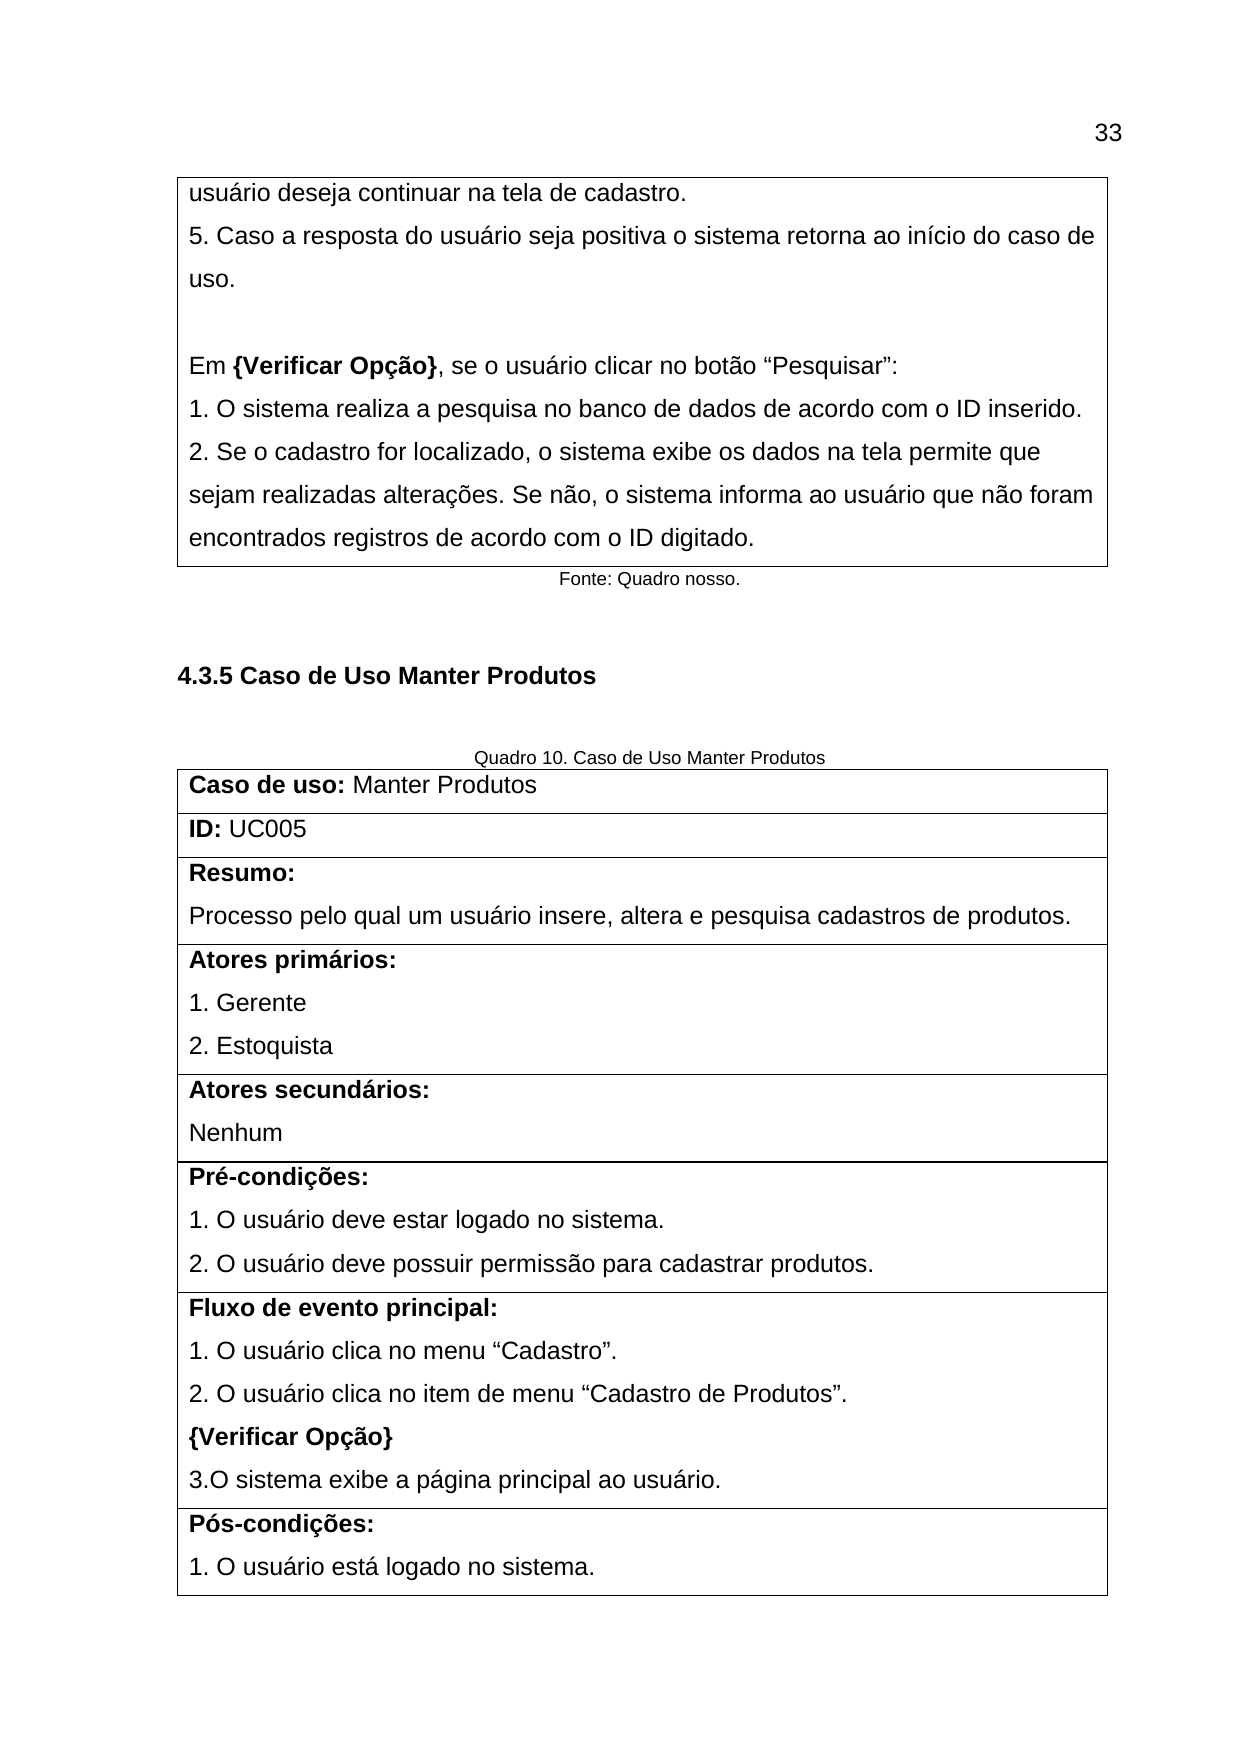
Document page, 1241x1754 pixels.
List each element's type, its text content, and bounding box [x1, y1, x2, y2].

table_cell ID: UC005 [178, 814, 1107, 857]
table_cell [178, 178, 1107, 566]
table_cell Pré-condições: 1. O usuário deve estar logado no sistema. 2. O usuário deve possuir permissão para cadastrar produtos. [178, 1163, 1107, 1292]
table_cell Resumo: Processo pelo qual um usuário insere, altera e pesquisa cadastros de produtos. [178, 858, 1107, 944]
table_cell Atores secundários: Nenhum [178, 1075, 1107, 1161]
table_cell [178, 1509, 1107, 1595]
text Fonte: Quadro nosso. [177, 567, 1122, 589]
table_cell Atores primários: 1. Gerente 2. Estoquista [178, 945, 1107, 1074]
subtitle 4.3.5 Caso de Uso Manter Produtos [177, 661, 1122, 689]
table_cell Fluxo de evento principal: 1. O usuário clica no menu “Cadastro”. 2. O usuário clica no item de menu “Cadastro de Produtos”. {Verificar Opção} 3.O sistema exibe a página principal ao usuário. [178, 1293, 1107, 1508]
table_header Caso de uso: Manter Produtos [178, 770, 1107, 813]
